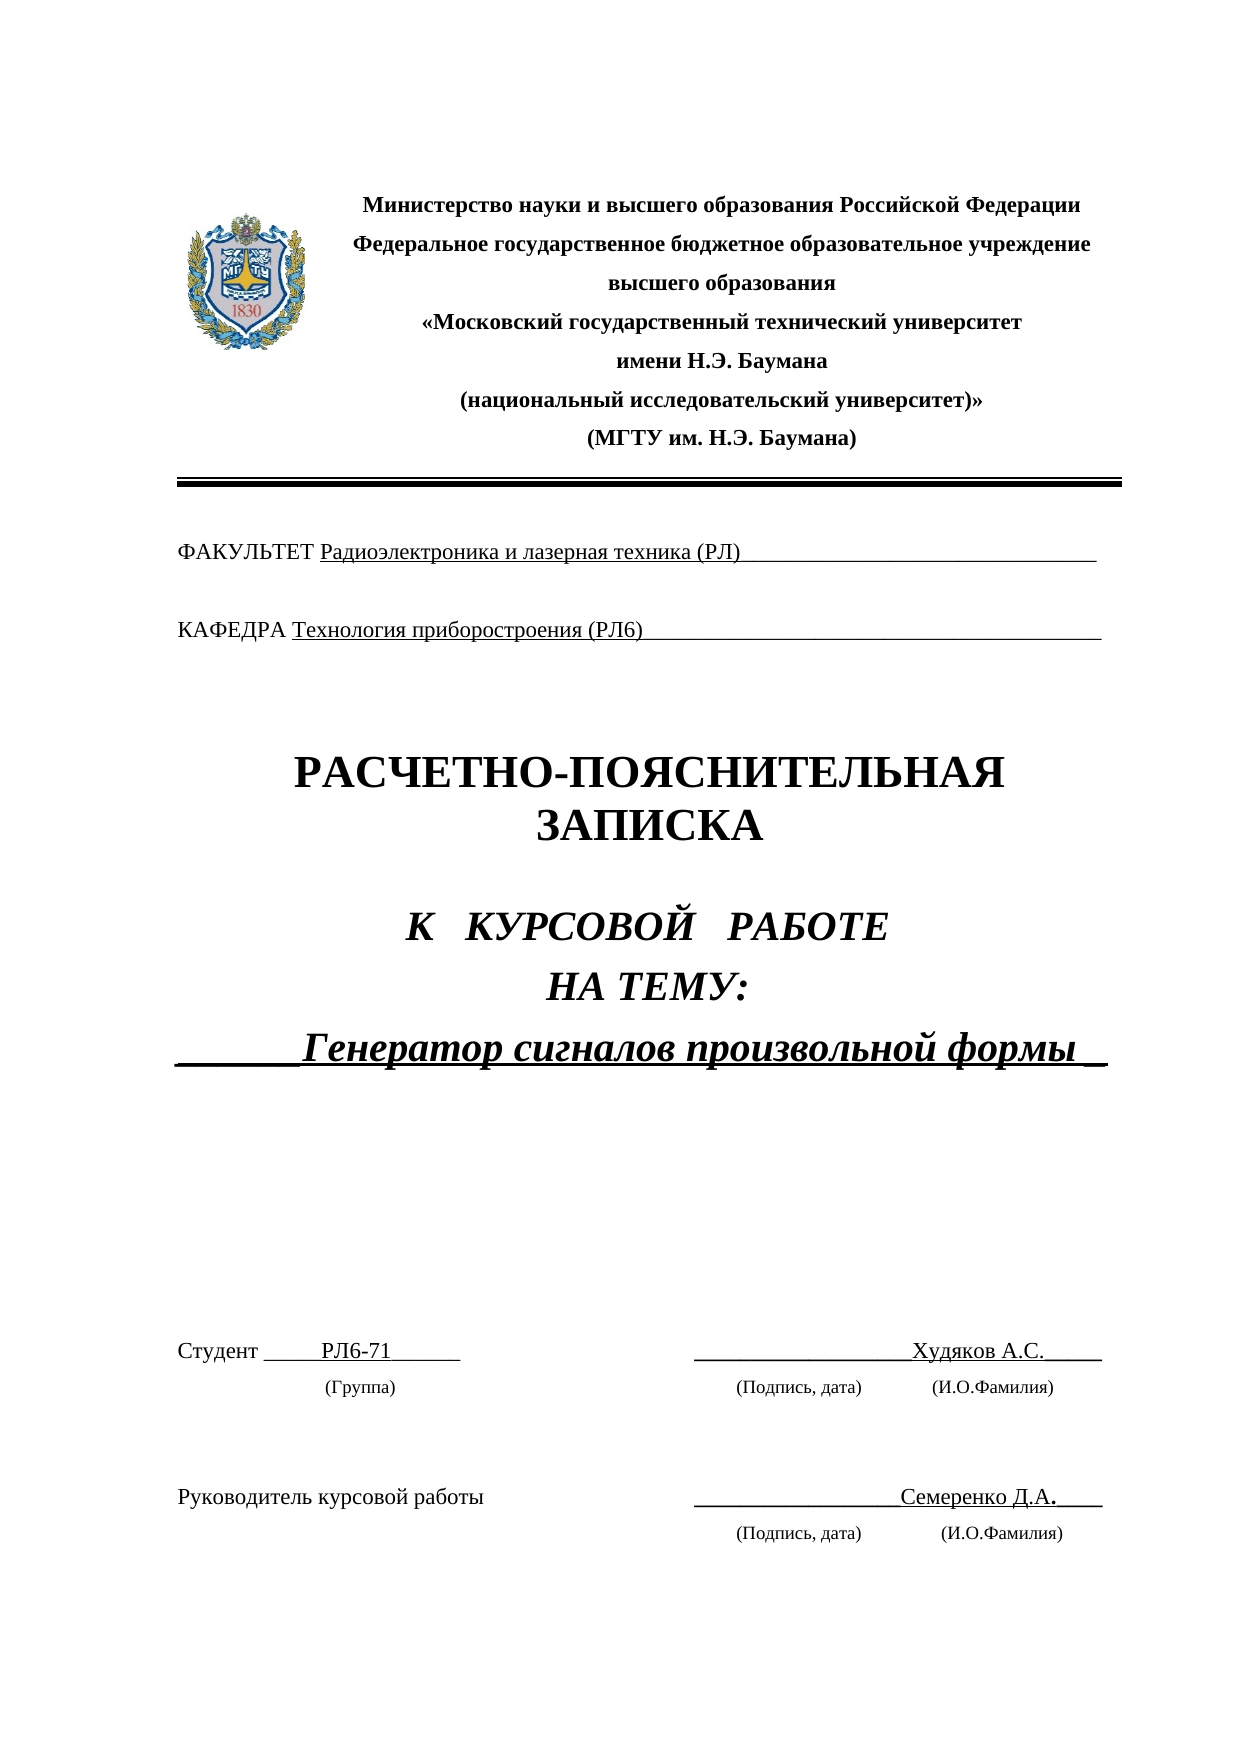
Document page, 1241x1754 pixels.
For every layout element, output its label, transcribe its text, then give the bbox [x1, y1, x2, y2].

table_header Министерство науки и высшего образования Российской Федерации Федеральное государственное бюджетное образовательное учреждение высшего образования «Московский государственный технический университет имени Н.Э. Баумана (национальный исследовательский университет)» (МГТУ им. Н.Э. Баумана) [322, 179, 1122, 451]
picture [186, 213, 305, 348]
text К КУРСОВОЙ РАБОТЕ [177, 901, 1122, 949]
text ______Генератор сигналов произвольной формы _ [177, 1022, 1122, 1070]
table_header [177, 179, 322, 451]
text РАСЧЕТНО-ПОЯСНИТЕЛЬНАЯ ЗАПИСКА [177, 744, 1122, 850]
text Руководитель курсовой работы __________________Семеренко Д.А.____ [177, 1483, 1122, 1509]
text (Подпись, дата) (И.О.Фамилия) [177, 1522, 1063, 1543]
text Студент _____РЛ6-71______ ___________________Худяков А.С._____ [177, 1337, 1122, 1363]
text КАФЕДРА Технология приборостроения (РЛ6)________________________________________ [177, 616, 1122, 642]
text (Группа) (Подпись, дата) (И.О.Фамилия) [251, 1376, 1063, 1397]
text НА ТЕМУ: [177, 962, 1122, 1009]
text ФАКУЛЬТЕТ Радиоэлектроника и лазерная техника (РЛ)_______________________________ [177, 538, 1122, 564]
